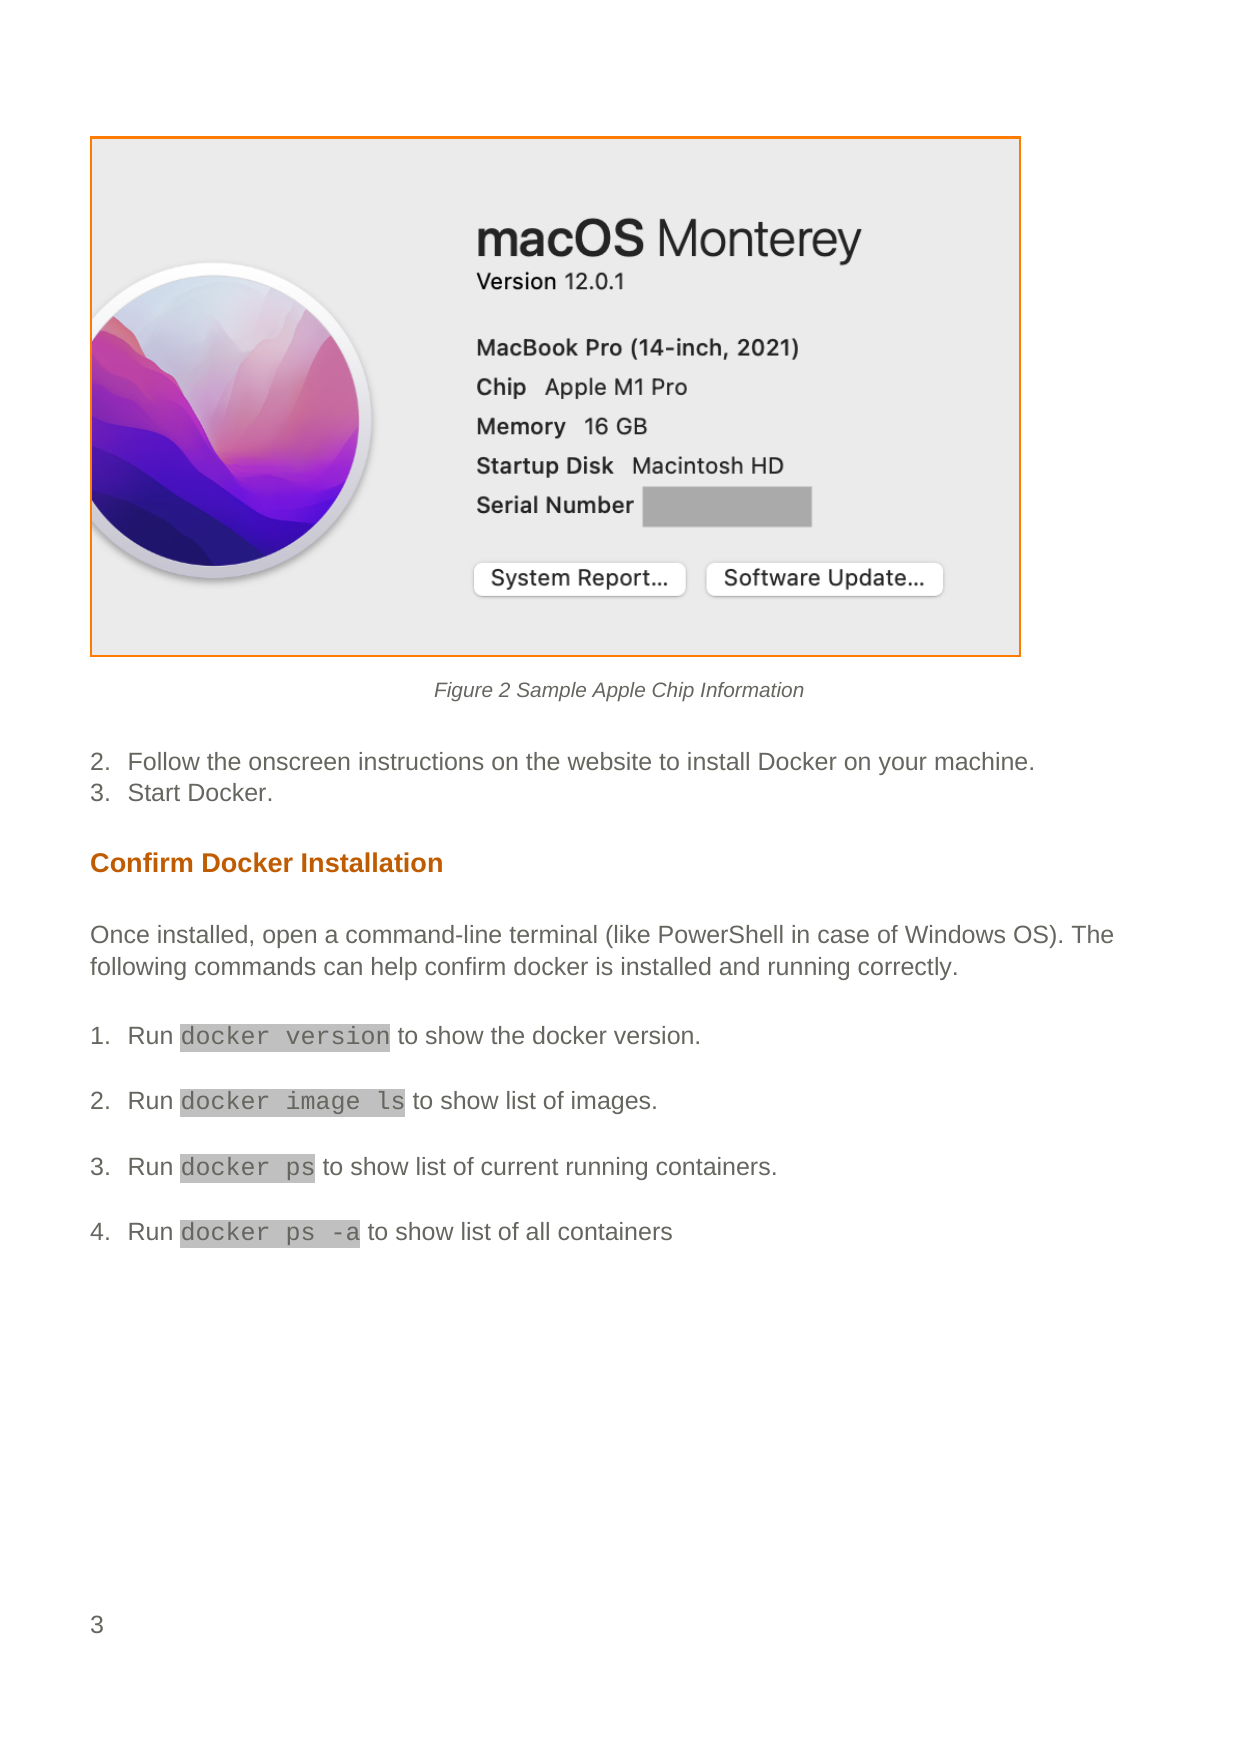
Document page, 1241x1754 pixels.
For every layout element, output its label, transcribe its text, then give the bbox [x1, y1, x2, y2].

picture [92, 139, 1019, 655]
subtitle Confirm Docker Installation [90, 847, 1150, 879]
list Run docker ps to show list of current running containers. [90, 1152, 1150, 1214]
list Run docker ps -a to show list of all containers [90, 1217, 1150, 1248]
list Follow the onscreen instructions on the website to install Docker on your machine. [90, 747, 1150, 776]
list Run docker version to show the docker version. [90, 1021, 1150, 1083]
text Once installed, open a command-line terminal (like PowerShell in case of Windows OS). The following commands can help confirm docker is installed and running correctly. [90, 920, 1150, 981]
list Start Docker. [90, 778, 1150, 807]
list Run docker image ls to show list of images. [90, 1086, 1150, 1149]
